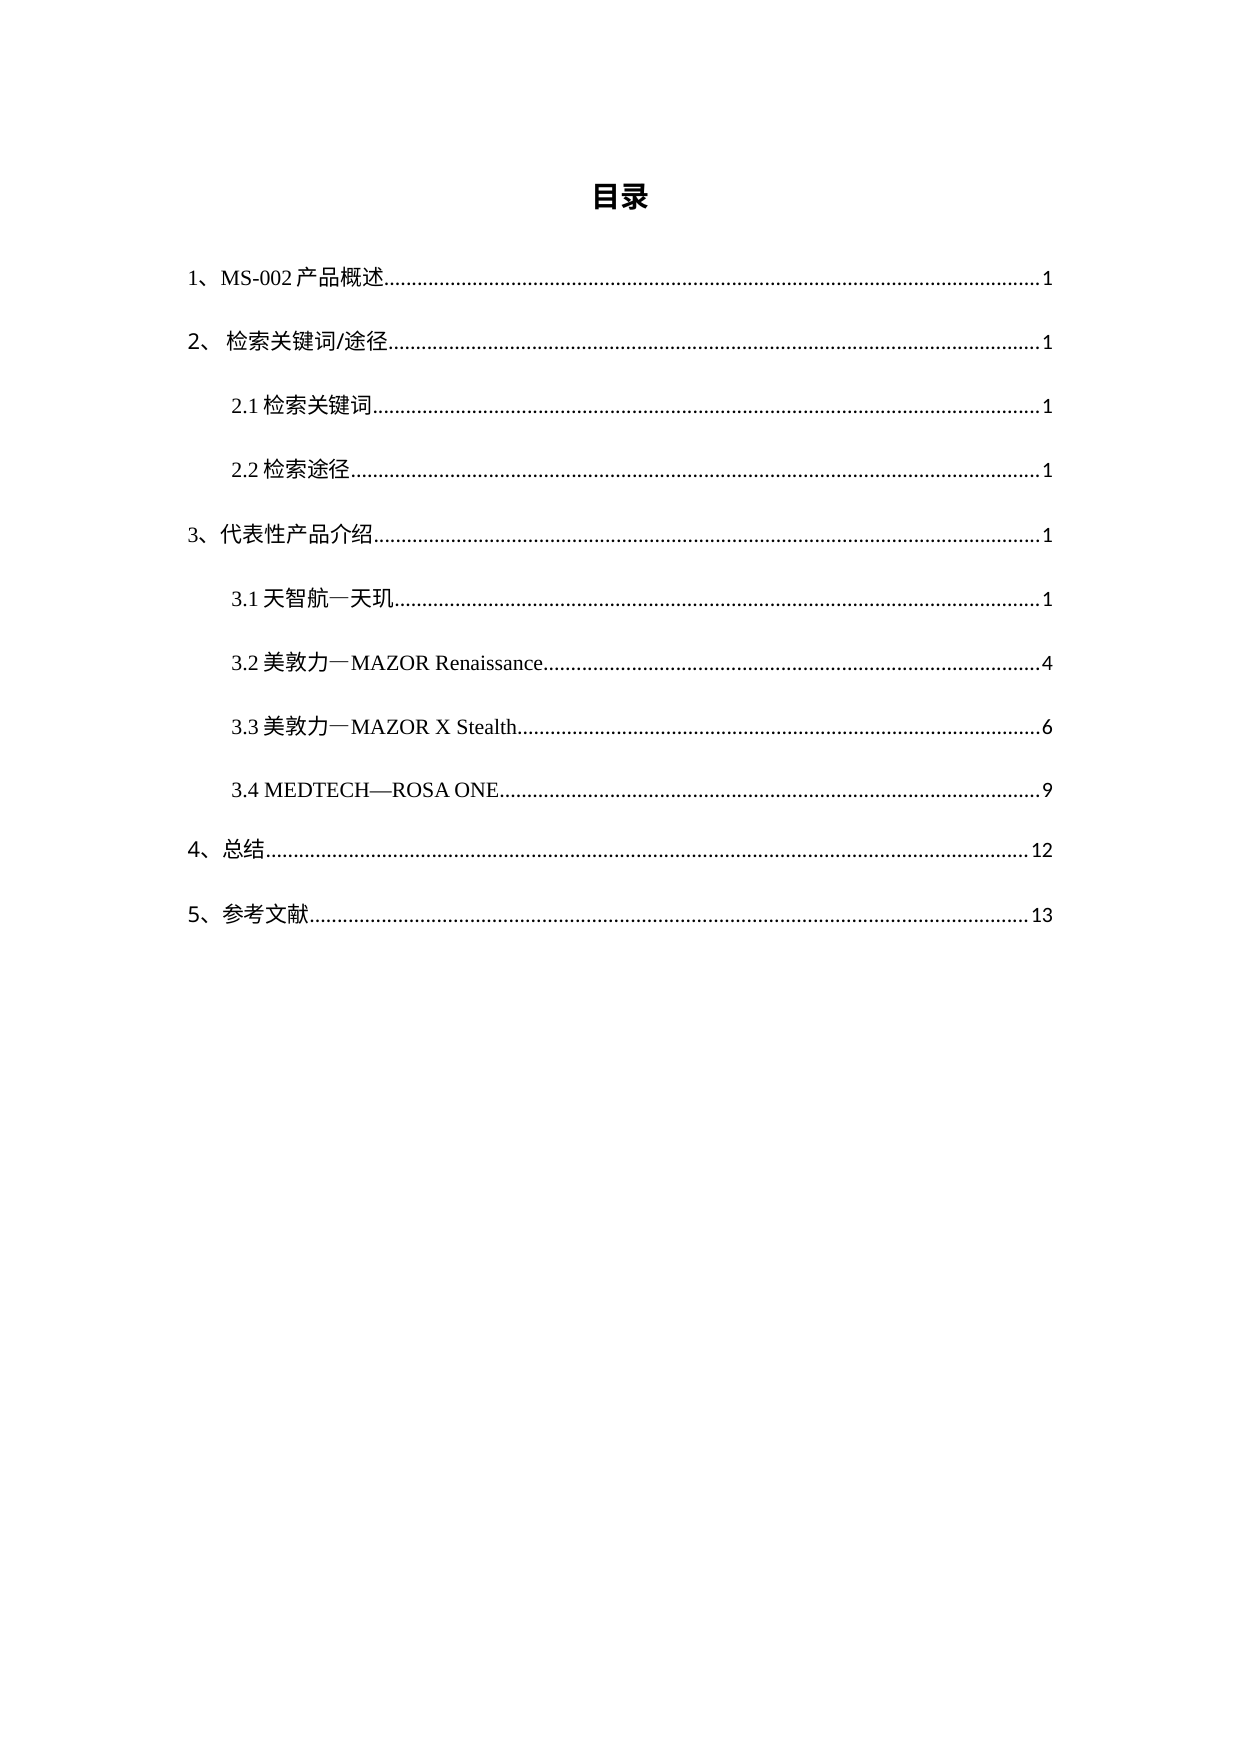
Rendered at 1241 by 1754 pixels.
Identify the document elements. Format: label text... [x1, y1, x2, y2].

text 目录 [187, 162, 1053, 227]
